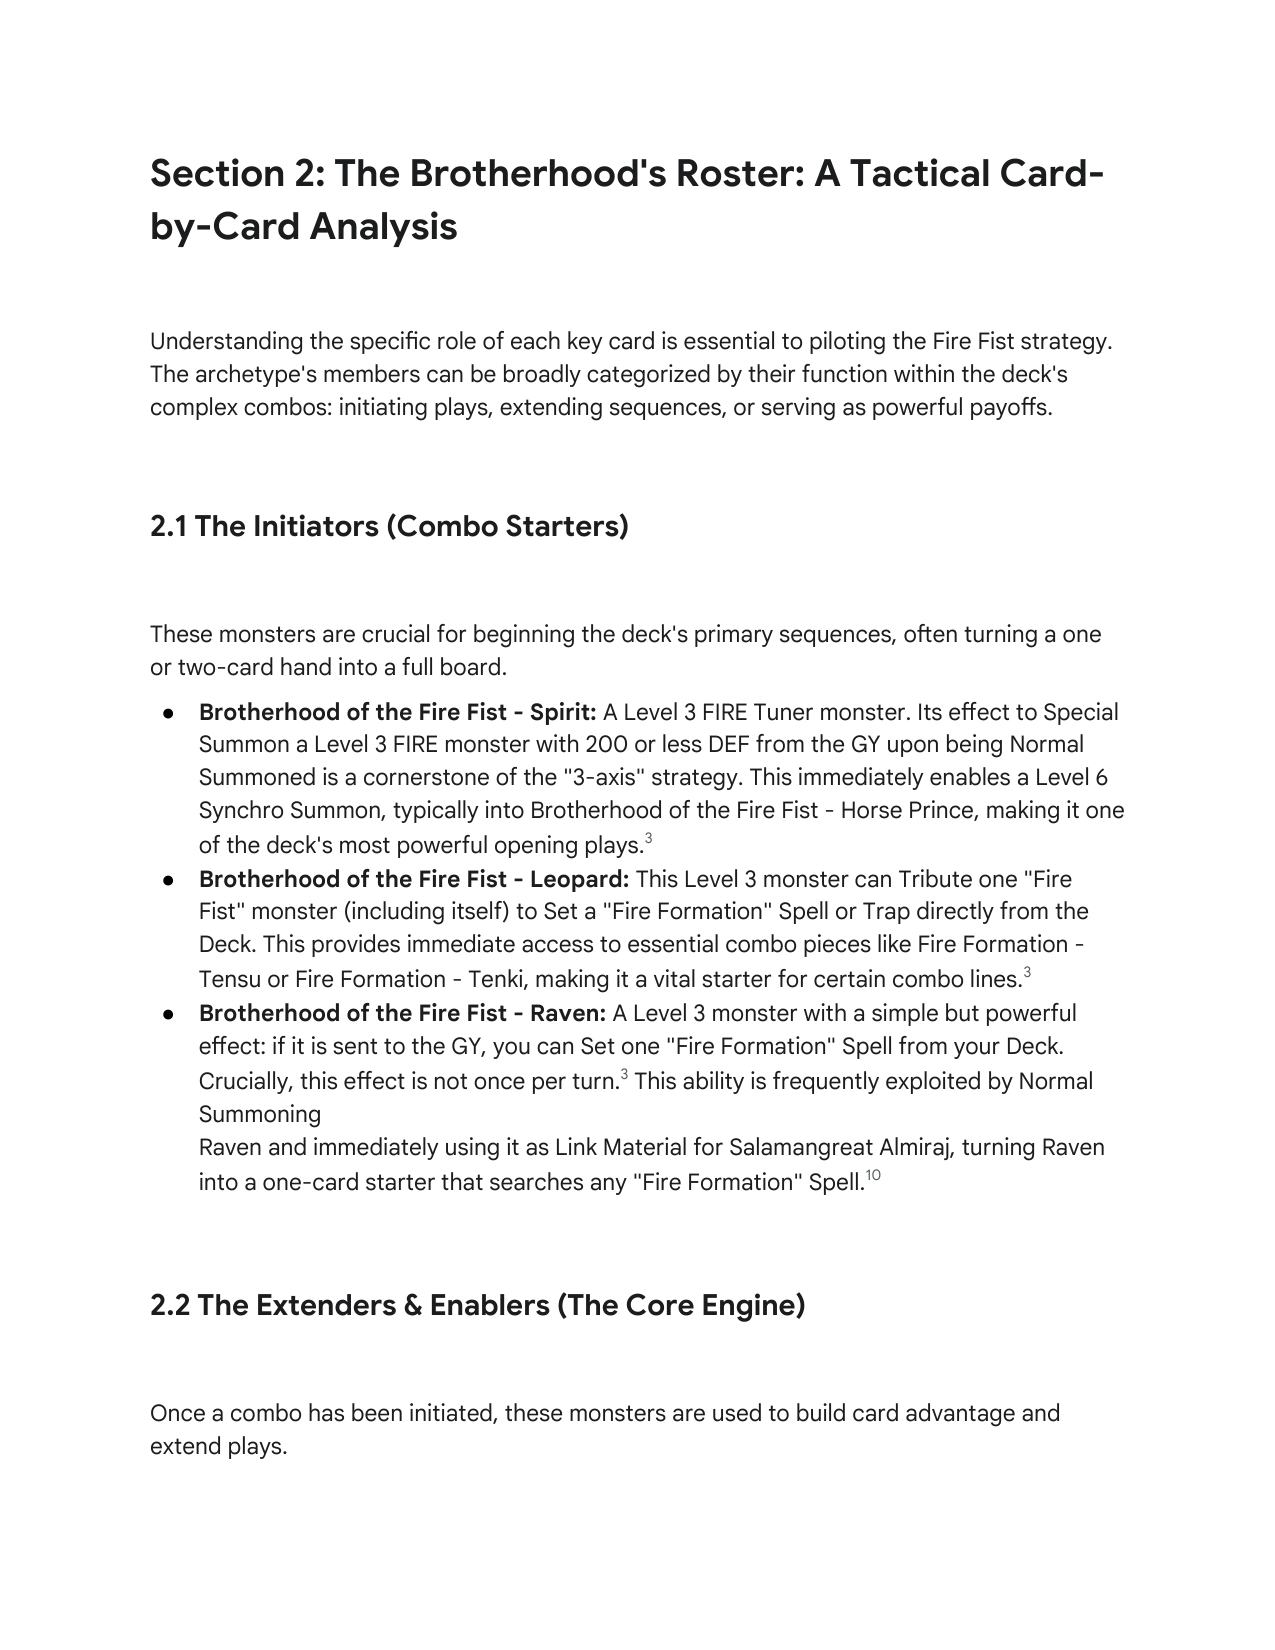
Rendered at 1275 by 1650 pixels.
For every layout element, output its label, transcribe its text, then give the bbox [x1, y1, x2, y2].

subtitle 2.1 The Initiators (Combo Starters) [150, 508, 1125, 545]
subtitle Section 2: The Brotherhood's Roster: A Tactical Card-by-Card Analysis [150, 150, 1125, 251]
text Once a combo has been initiated, these monsters are used to build card advantage and extend plays. [150, 1399, 1125, 1461]
list Brotherhood of the Fire Fist - Spirit: A Level 3 FIRE Tuner monster. Its effect to Special Summon a Level 3 FIRE monster with 200 or less DEF from the GY upon being Normal Summoned is a cornerstone of the "3-axis" strategy. This immediately enables a Level 6 Synchro Summon, typically into Brotherhood of the Fire Fist - Horse Prince, making it one of the deck's most powerful opening plays.3 [161, 698, 1125, 861]
text Understanding the specific role of each key card is essential to piloting the Fire Fist strategy. The archetype's members can be broadly categorized by their function within the deck's complex combos: initiating plays, extending sequences, or serving as powerful payoffs. [150, 327, 1125, 421]
text These monsters are crucial for beginning the deck's primary sequences, often turning a one or two-card hand into a full board. [150, 620, 1125, 681]
subtitle 2.2 The Extenders & Enablers (The Core Engine) [150, 1288, 1125, 1324]
list Brotherhood of the Fire Fist - Raven: A Level 3 monster with a simple but powerful effect: if it is sent to the GY, you can Set one "Fire Formation" Spell from your Deck. Crucially, this effect is not once per turn.3 This ability is frequently exploited by Normal Summoning Raven and immediately using it as Link Material for Salamangreat Almiraj, turning Raven into a one-card starter that searches any "Fire Formation" Spell.10 [161, 999, 1125, 1197]
list Brotherhood of the Fire Fist - Leopard: This Level 3 monster can Tribute one "Fire Fist" monster (including itself) to Set a "Fire Formation" Spell or Trap directly from the Deck. This provides immediate access to essential combo pieces like Fire Formation - Tensu or Fire Formation - Tenki, making it a vital starter for certain combo lines.3 [161, 865, 1125, 995]
